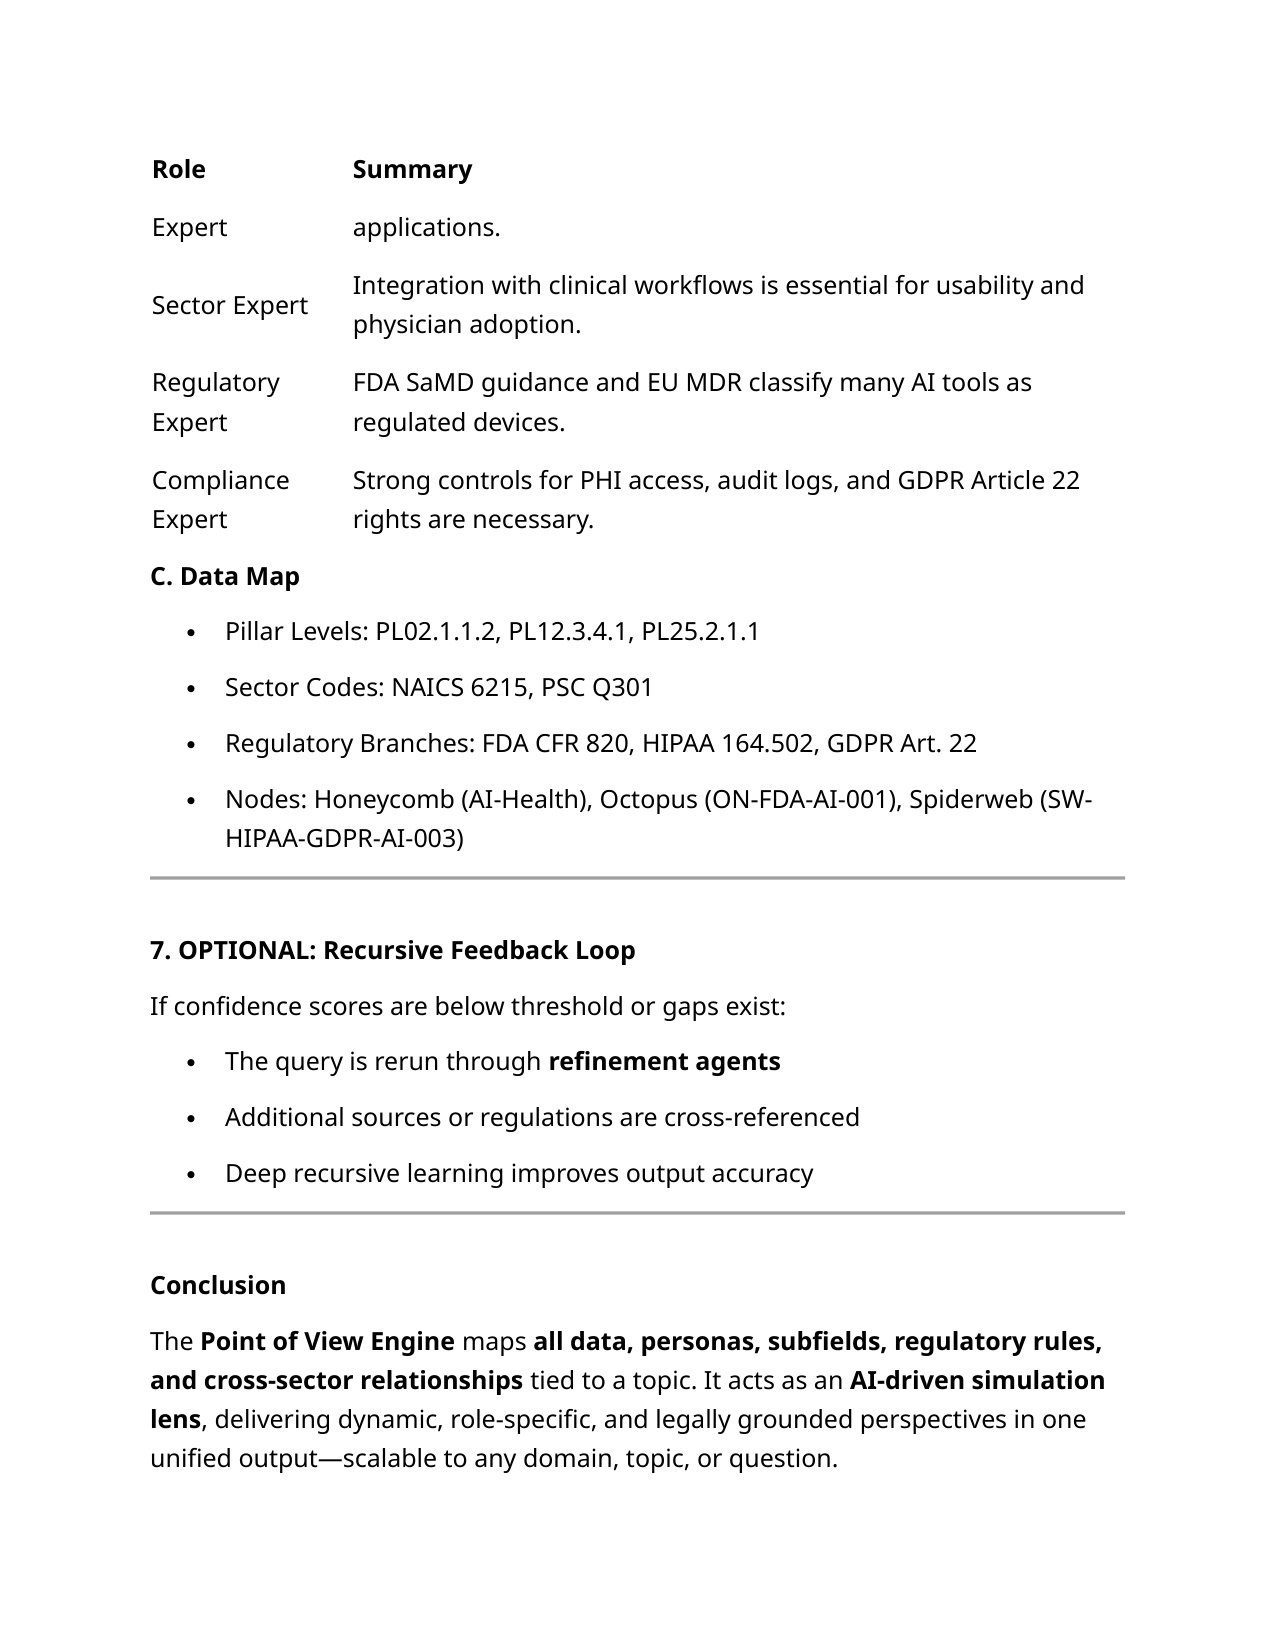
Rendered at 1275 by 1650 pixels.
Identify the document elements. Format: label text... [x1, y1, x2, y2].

text C. Data Map [150, 558, 1125, 592]
list Pillar Levels: PL02.1.1.2, PL12.3.4.1, PL25.2.1.1 [187, 614, 1125, 648]
table_cell Compliance Expert [150, 461, 351, 558]
table_header Summary [351, 150, 1125, 208]
list The query is rerun through refinement agents [187, 1044, 1125, 1078]
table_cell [351, 208, 1125, 266]
list Sector Codes: NAICS 6215, PSC Q301 [187, 670, 1125, 704]
table_header Role [150, 150, 351, 208]
table_cell Integration with clinical workflows is essential for usability and physician adoption. [351, 266, 1125, 363]
text Conclusion [150, 1267, 1125, 1301]
table_cell Sector Expert [150, 266, 351, 363]
text The Point of View Engine maps all data, personas, subfields, regulatory rules, and cross-sector relationships tied to a topic. It acts as an AI-driven simulation lens, delivering dynamic, role-specific, and legally grounded perspectives in one unified output—scalable to any domain, topic, or question. [150, 1323, 1125, 1475]
text 7. OPTIONAL: Recursive Feedback Loop [150, 932, 1125, 966]
table_cell Knowledge Expert [150, 208, 351, 266]
table_cell Strong controls for PHI access, audit logs, and GDPR Article 22 rights are necessary. [351, 461, 1125, 558]
list Deep recursive learning improves output accuracy [187, 1156, 1125, 1190]
table_cell FDA SaMD guidance and EU MDR classify many AI tools as regulated devices. [351, 364, 1125, 461]
list Additional sources or regulations are cross-referenced [187, 1100, 1125, 1134]
list Nodes: Honeycomb (AI-Health), Octopus (ON-FDA-AI-001), Spiderweb (SW-HIPAA-GDPR-AI-003) [187, 781, 1125, 855]
text If confidence scores are below threshold or gaps exist: [150, 988, 1125, 1022]
list Regulatory Branches: FDA CFR 820, HIPAA 164.502, GDPR Art. 22 [187, 726, 1125, 760]
table_cell Regulatory Expert [150, 364, 351, 461]
